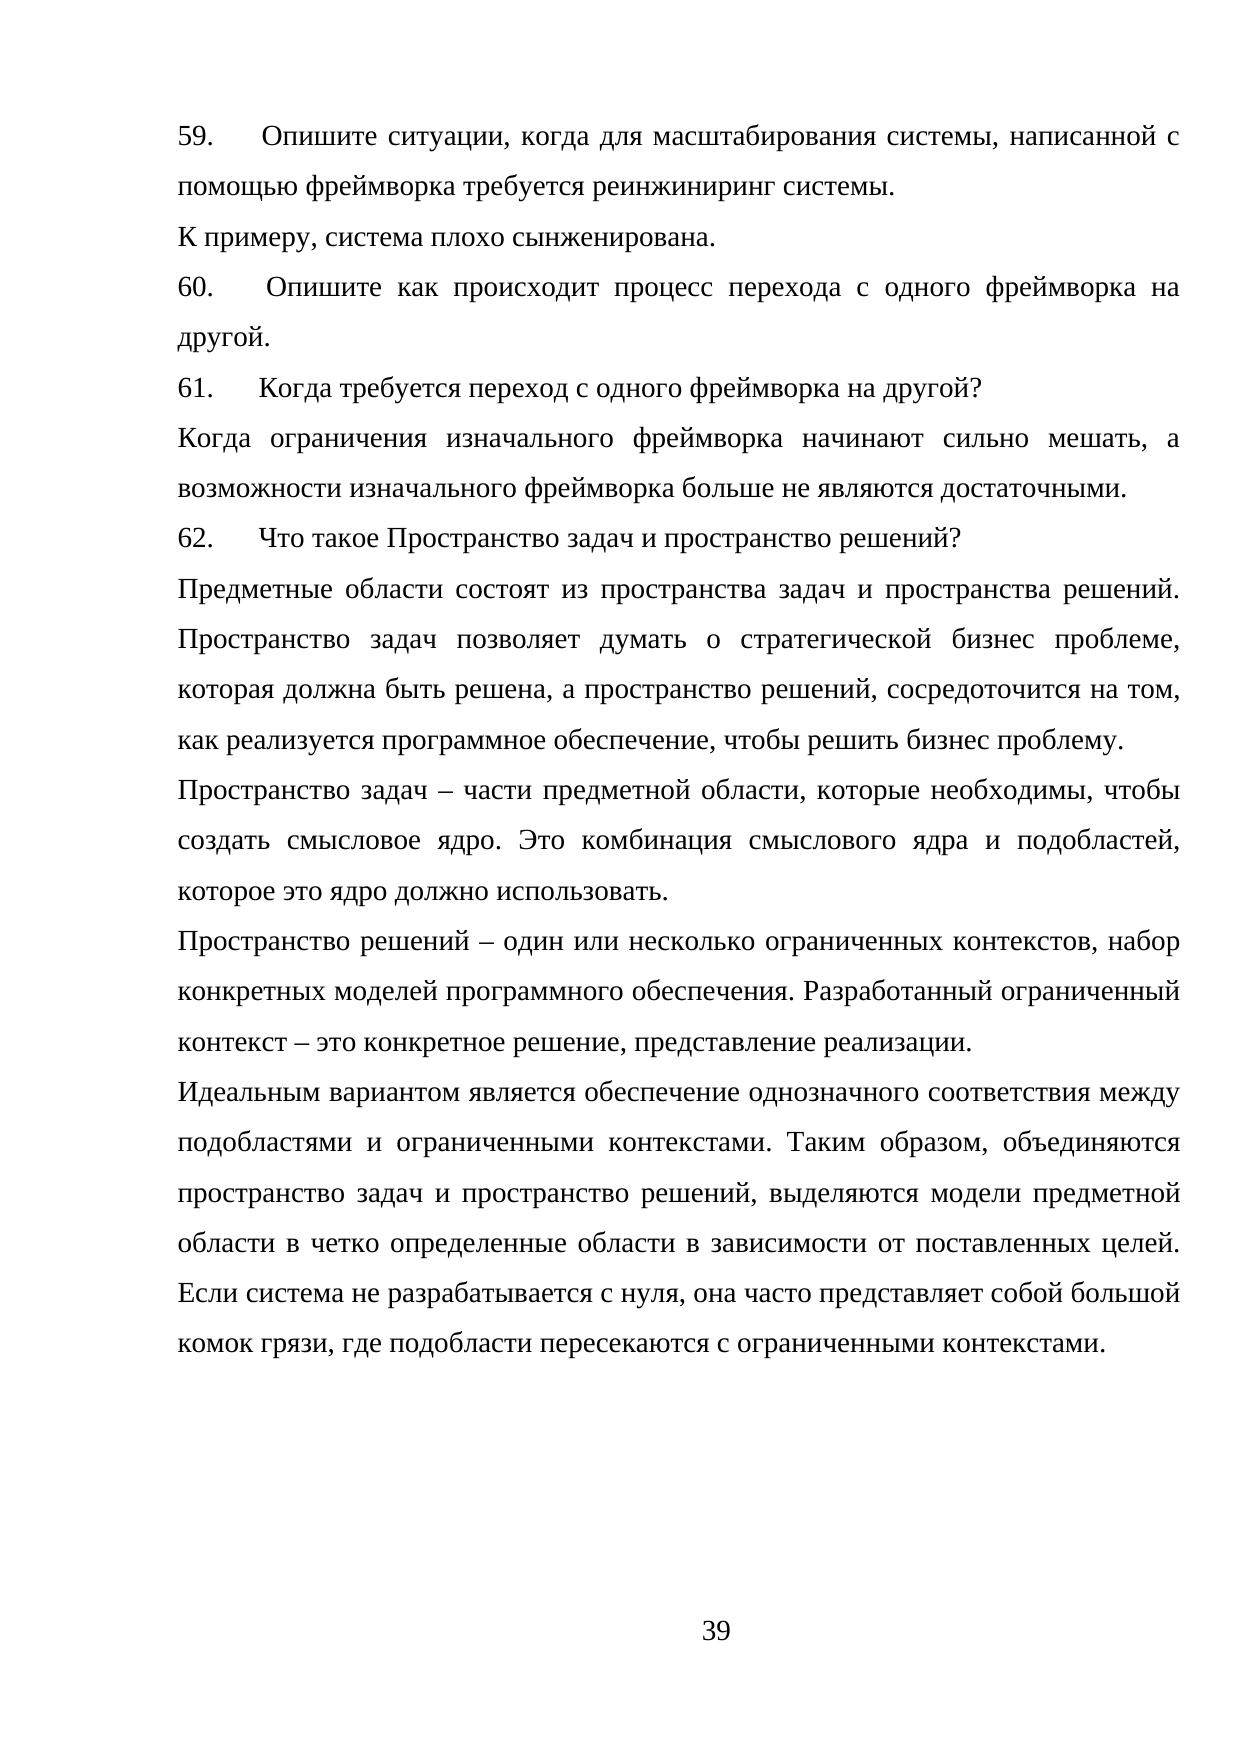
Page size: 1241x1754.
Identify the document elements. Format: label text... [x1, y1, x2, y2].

list Пространство решений – один или несколько ограниченных контекстов, набор конкретных моделей программного обеспечения. Разработанный ограниченный контекст – это конкретное решение, представление реализации. [177, 923, 1181, 1057]
list Когда ограничения изначального фреймворка начинают сильно мешать, а возможности изначального фреймворка больше не являются достаточными. [177, 420, 1181, 504]
list Опишите как происходит процесс перехода с одного фреймворка на другой. [177, 269, 1181, 353]
list Опишите ситуации, когда для масштабирования системы, написанной с помощью фреймворка требуется реинжиниринг системы. [177, 118, 1181, 202]
list Когда требуется переход с одного фреймворка на другой? [177, 370, 1181, 403]
list Предметные области состоят из пространства задач и пространства решений. Пространство задач позволяет думать о стратегической бизнес проблеме, которая должна быть решена, а пространство решений, сосредоточится на том, как реализуется программное обеспечение, чтобы решить бизнес проблему. [177, 571, 1181, 755]
list К примеру, система плохо сынженирована. [177, 219, 1181, 252]
list Идеальным вариантом является обеспечение однозначного соответствия между подобластями и ограниченными контекстами. Таким образом, объединяются пространство задач и пространство решений, выделяются модели предметной области в четко определенные области в зависимости от поставленных целей. Если система не разрабатывается с нуля, она часто представляет собой большой комок грязи, где подобласти пересекаются с ограниченными контекстами. [177, 1074, 1181, 1359]
list Что такое Пространство задач и пространство решений? [177, 521, 1181, 554]
list Пространство задач – части предметной области, которые необходимы, чтобы создать смысловое ядро. Это комбинация смыслового ядра и подобластей, которое это ядро должно использовать. [177, 772, 1181, 906]
